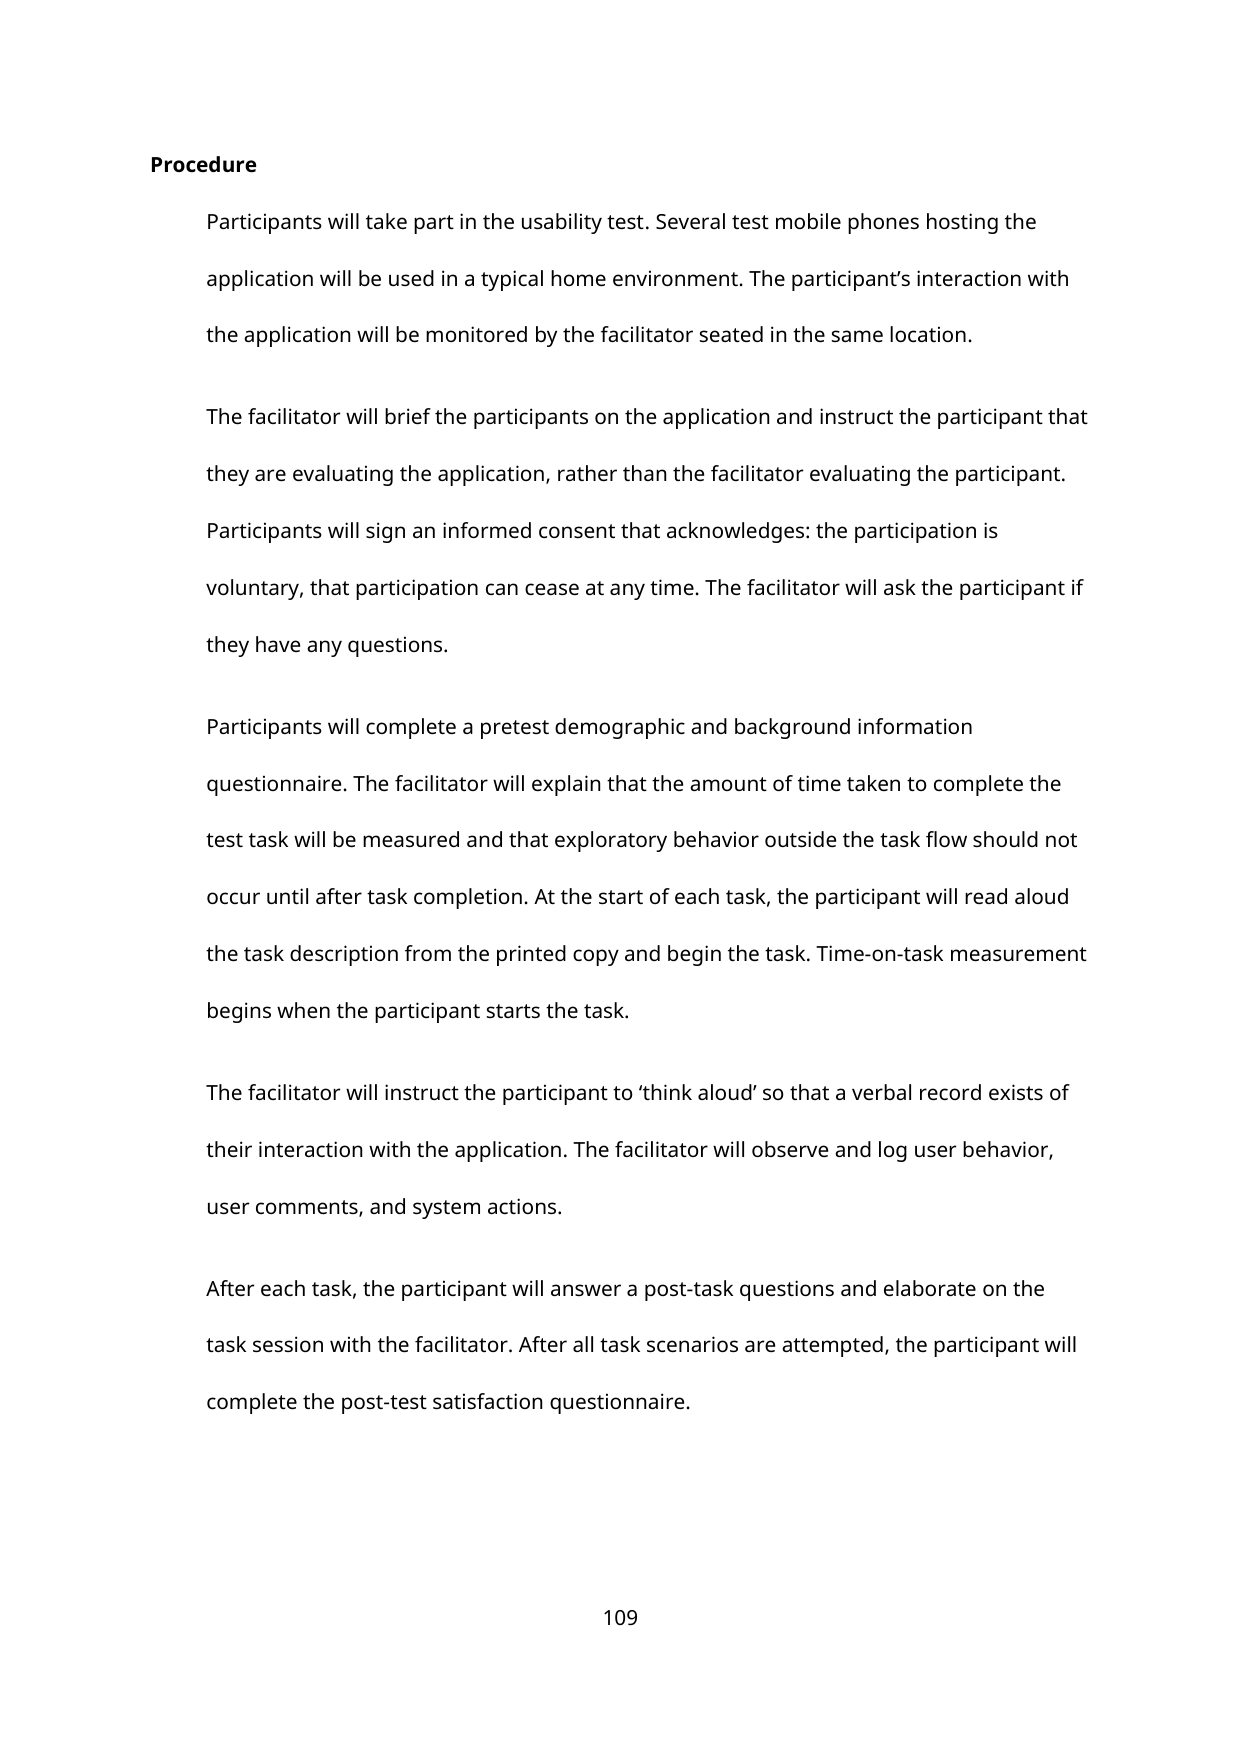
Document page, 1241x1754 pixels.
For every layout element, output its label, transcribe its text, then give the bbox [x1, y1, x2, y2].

text Participants will take part in the usability test. Several test mobile phones hosting the application will be used in a typical home environment. The participant’s interaction with the application will be monitored by the facilitator seated in the same location. [206, 207, 1090, 349]
text Participants will complete a pretest demographic and background information questionnaire. The facilitator will explain that the amount of time taken to complete the test task will be measured and that exploratory behavior outside the task flow should not occur until after task completion. At the start of each task, the participant will read aloud the task description from the printed copy and begin the task. Time-on-task measurement begins when the participant starts the task. [206, 712, 1090, 1025]
text After each task, the participant will answer a post-task questions and elaborate on the task session with the facilitator. After all task scenarios are attempted, the participant will complete the post-test satisfaction questionnaire. [206, 1274, 1090, 1416]
text The facilitator will brief the participants on the application and instruct the participant that they are evaluating the application, rather than the facilitator evaluating the participant. Participants will sign an informed consent that acknowledges: the participation is voluntary, that participation can cease at any time. The facilitator will ask the participant if they have any questions. [206, 402, 1090, 658]
subtitle Procedure [150, 150, 1090, 178]
text The facilitator will instruct the participant to ‘think aloud’ so that a verbal record exists of their interaction with the application. The facilitator will observe and log user behavior, user comments, and system actions. [206, 1078, 1090, 1220]
